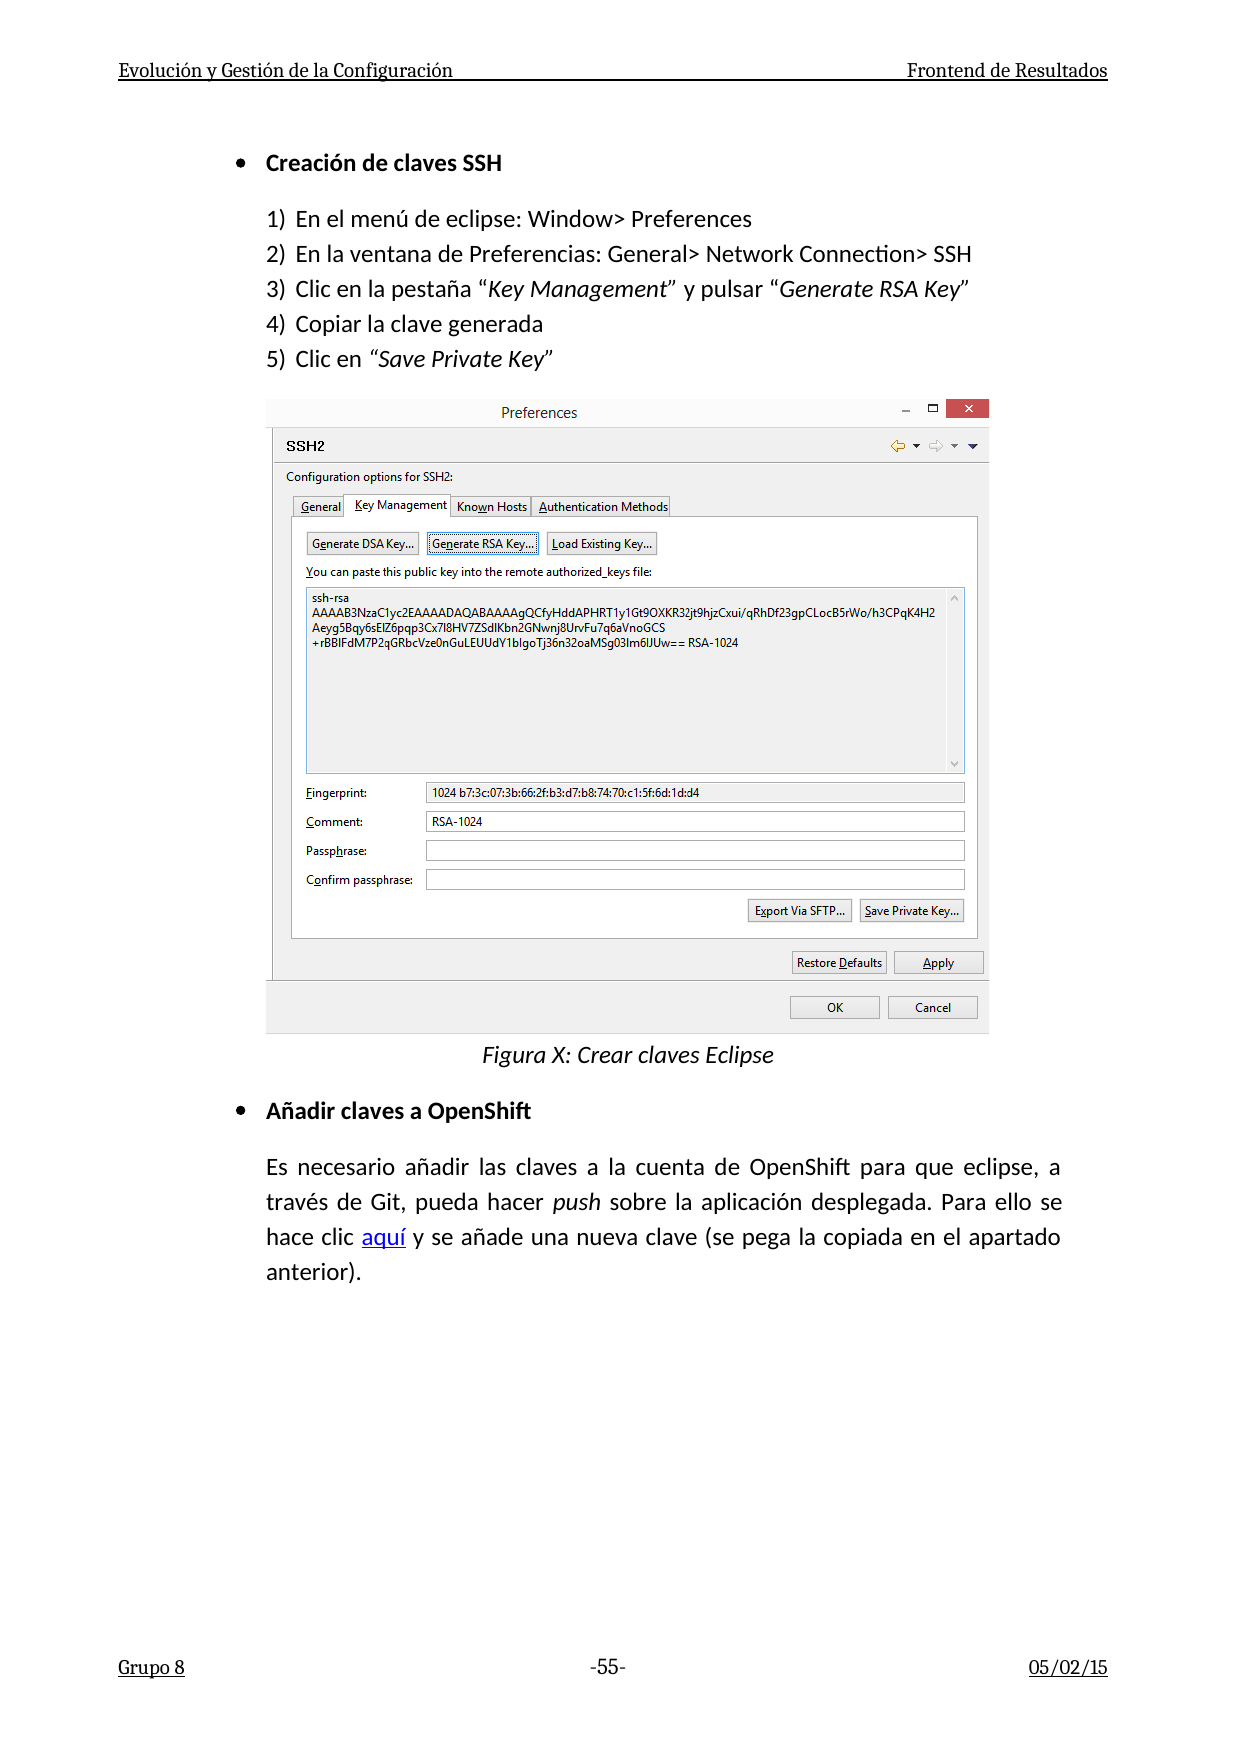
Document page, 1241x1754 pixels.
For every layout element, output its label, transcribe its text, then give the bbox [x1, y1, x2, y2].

list Figura X: Crear claves Eclipse [193, 1039, 1063, 1069]
list Copiar la clave generada [266, 308, 1063, 339]
list En la ventana de Preferencias: General> Network Connection> SSH [266, 238, 1063, 269]
list Clic en “Save Private Key” [266, 343, 1063, 374]
list Clic en la pestaña “Key Management” y pulsar “Generate RSA Key” [266, 273, 1078, 304]
picture [265, 399, 990, 1035]
list En el menú de eclipse: Window> Preferences [266, 203, 1063, 234]
list Creación de claves SSH [236, 148, 1063, 178]
list Es necesario añadir las claves a la cuenta de OpenShift para que eclipse, a través de Git, pueda hacer push sobre la aplicación desplegada. Para ello se hace clic aquí y se añade una nueva clave (se pega la copiada en el apartado anterior). [266, 1151, 1063, 1286]
list Añadir claves a OpenShift [236, 1095, 1063, 1125]
